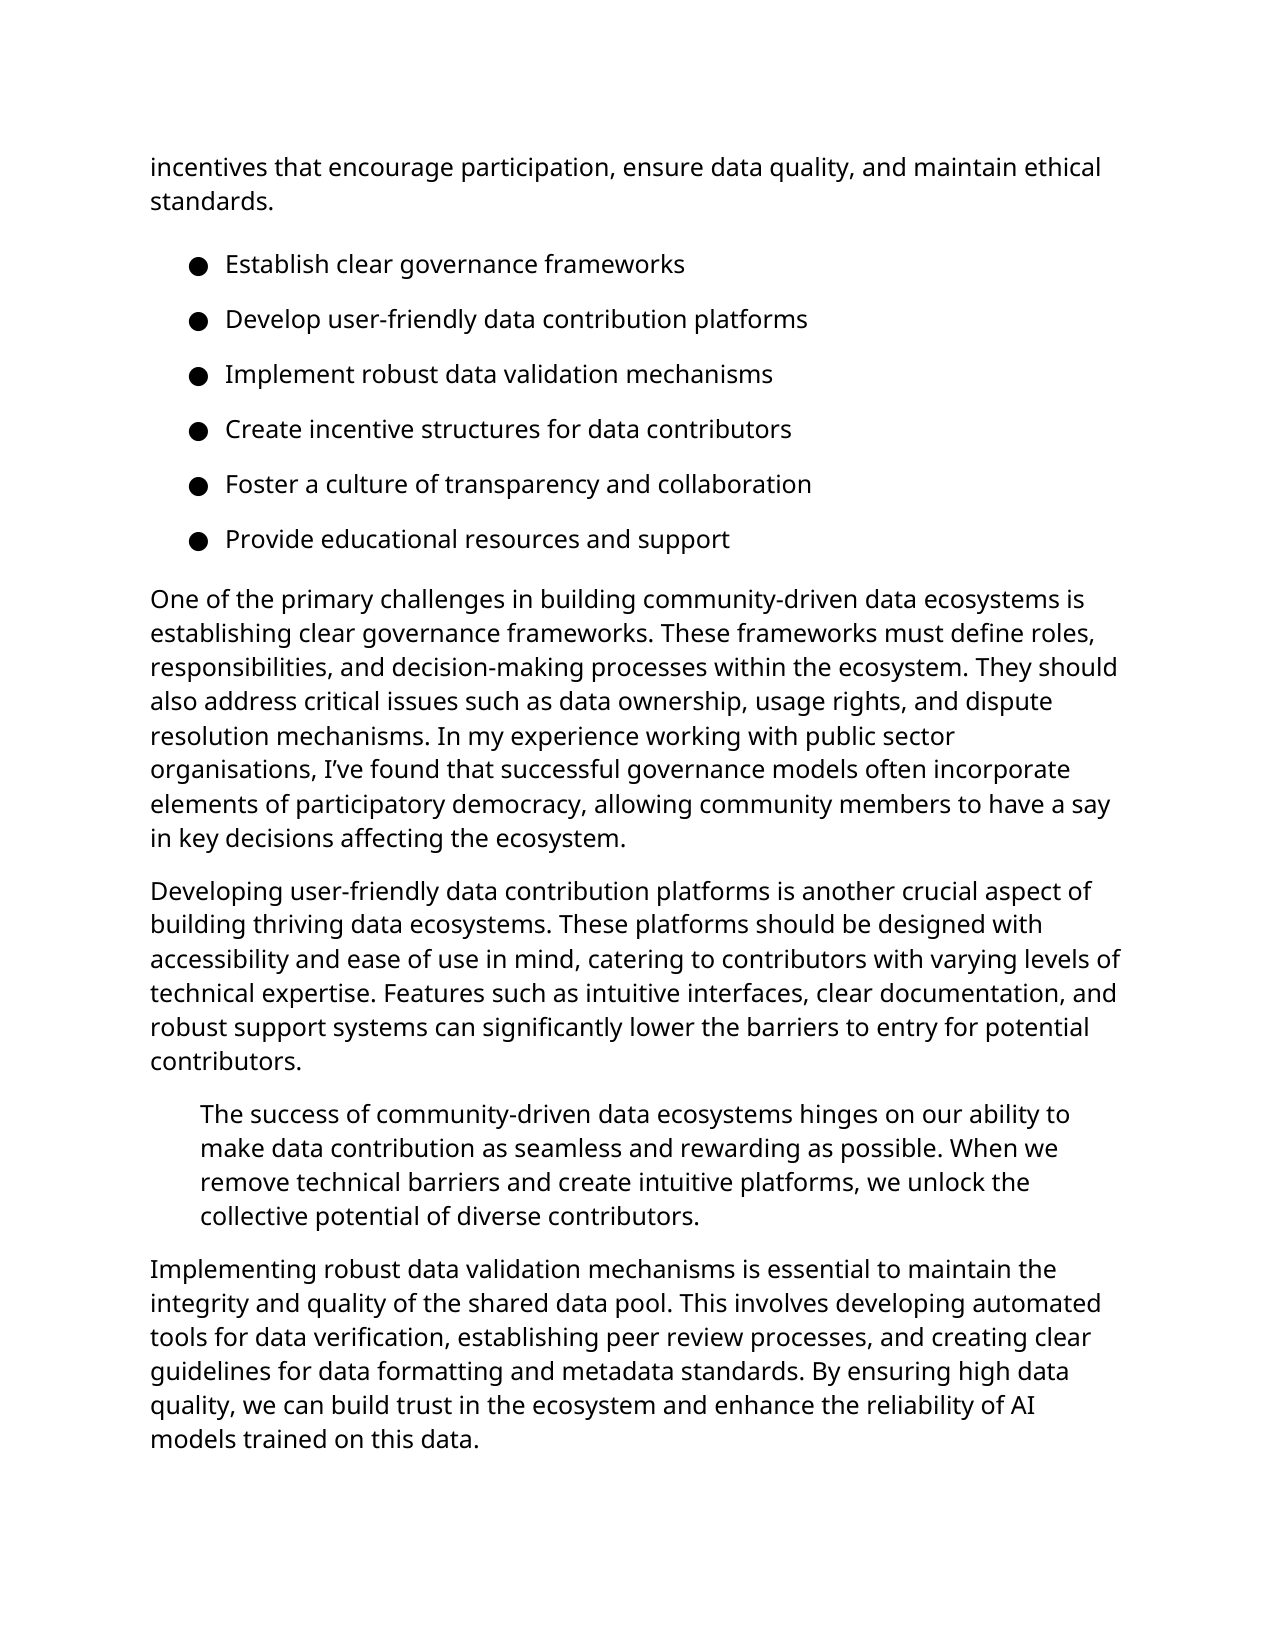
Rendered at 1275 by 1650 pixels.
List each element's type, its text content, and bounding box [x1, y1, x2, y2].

list Establish clear governance frameworks [187, 237, 1125, 288]
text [150, 150, 1125, 218]
list Foster a culture of transparency and collaboration [187, 457, 1125, 508]
text Developing user-friendly data contribution platforms is another crucial aspect of building thriving data ecosystems. These platforms should be designed with accessibility and ease of use in mind, catering to contributors with varying levels of technical expertise. Features such as intuitive interfaces, clear documentation, and robust support systems can significantly lower the barriers to entry for potential contributors. [150, 873, 1125, 1077]
list Develop user-friendly data contribution platforms [187, 292, 1125, 343]
list Provide educational resources and support [187, 512, 1125, 563]
text One of the primary challenges in building community-driven data ecosystems is establishing clear governance frameworks. These frameworks must define roles, responsibilities, and decision-making processes within the ecosystem. They should also address critical issues such as data ownership, usage rights, and dispute resolution mechanisms. In my experience working with public sector organisations, I’ve found that successful governance models often incorporate elements of participatory democracy, allowing community members to have a say in key decisions affecting the ecosystem. [150, 582, 1125, 854]
text The success of community-driven data ecosystems hinges on our ability to make data contribution as seamless and rewarding as possible. When we remove technical barriers and create intuitive platforms, we unlock the collective potential of diverse contributors. [200, 1096, 1075, 1232]
list Implement robust data validation mechanisms [187, 347, 1125, 398]
text Implementing robust data validation mechanisms is essential to maintain the integrity and quality of the shared data pool. This involves developing automated tools for data verification, establishing peer review processes, and creating clear guidelines for data formatting and metadata standards. By ensuring high data quality, we can build trust in the ecosystem and enhance the reliability of AI models trained on this data. [150, 1251, 1125, 1456]
list Create incentive structures for data contributors [187, 402, 1125, 453]
